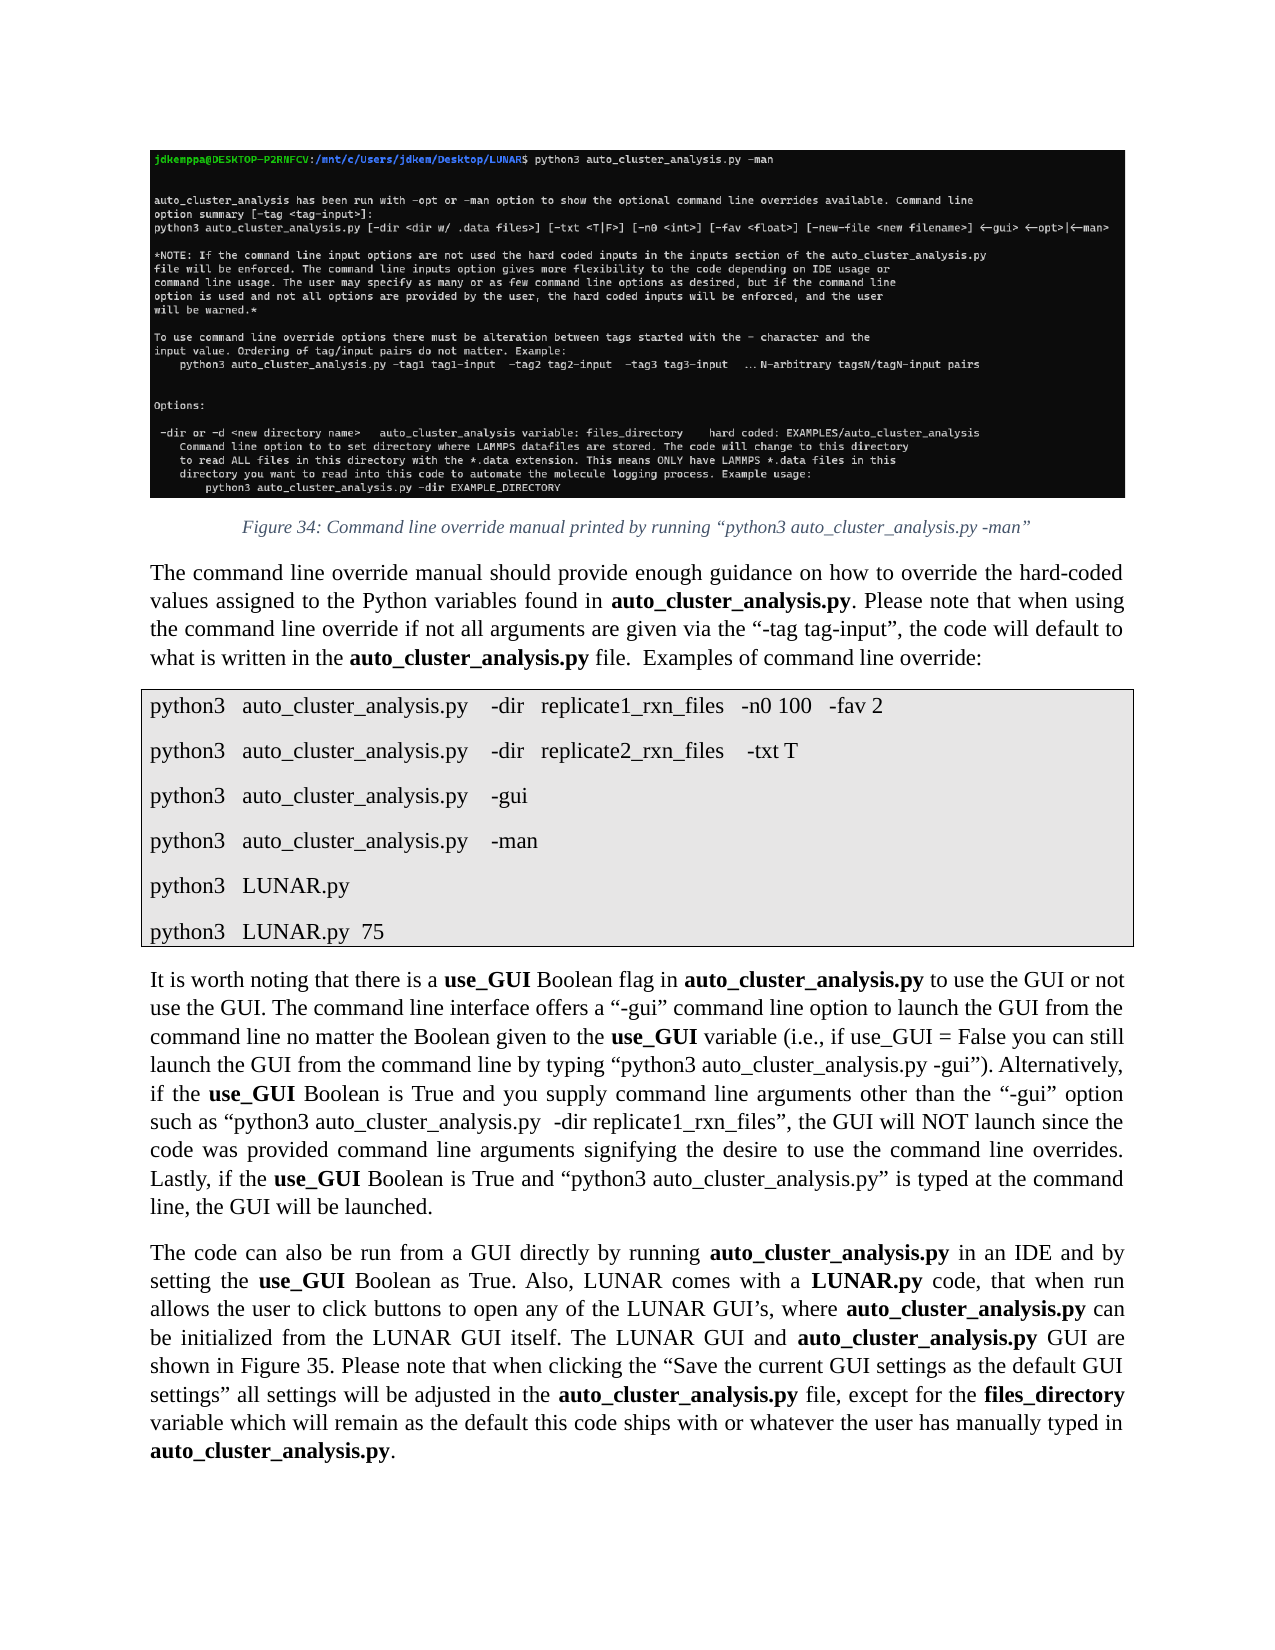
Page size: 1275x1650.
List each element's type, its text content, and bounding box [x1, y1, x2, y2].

text The code can also be run from a GUI directly by running auto_cluster_analysis.py in an IDE and by setting the use_GUI Boolean as True. Also, LUNAR comes with a LUNAR.py code, that when run allows the user to click buttons to open any of the LUNAR GUI’s, where auto_cluster_analysis.py can be initialized from the LUNAR GUI itself. The LUNAR GUI and auto_cluster_analysis.py GUI are shown in Figure 35. Please note that when clicking the “Save the current GUI settings as the default GUI settings” all settings will be adjusted in the auto_cluster_analysis.py file, except for the files_directory variable which will remain as the default this code ships with or whatever the user has manually typed in auto_cluster_analysis.py. [150, 1238, 1125, 1464]
text python3 LUNAR.py 75 [142, 914, 1133, 946]
text python3 auto_cluster_analysis.py -man [142, 824, 1133, 854]
text Figure 34: Command line override manual printed by running “python3 auto_cluster_analysis.py -man” [150, 516, 1125, 538]
text python3 LUNAR.py [142, 869, 1133, 899]
text python3 auto_cluster_analysis.py -gui [142, 779, 1133, 809]
text It is worth noting that there is a use_GUI Boolean flag in auto_cluster_analysis.py to use the GUI or not use the GUI. The command line interface offers a “-gui” command line option to launch the GUI from the command line no matter the Boolean given to the use_GUI variable (i.e., if use_GUI = False you can still launch the GUI from the command line by typing “python3 auto_cluster_analysis.py -gui”). Alternatively, if the use_GUI Boolean is True and you supply command line arguments other than the “-gui” option such as “python3 auto_cluster_analysis.py -dir replicate1_rxn_files”, the GUI will NOT launch since the code was provided command line arguments signifying the desire to use the command line overrides. Lastly, if the use_GUI Boolean is True and “python3 auto_cluster_analysis.py” is typed at the command line, the GUI will be launched. [150, 966, 1125, 1220]
picture [150, 150, 1125, 498]
text python3 auto_cluster_analysis.py -dir replicate1_rxn_files -n0 100 -fav 2 [142, 690, 1133, 718]
text The command line override manual should provide enough guidance on how to override the hard-coded values assigned to the Python variables found in auto_cluster_analysis.py. Please note that when using the command line override if not all arguments are given via the “-tag tag-input”, the code will default to what is written in the auto_cluster_analysis.py file. Examples of command line override: [150, 559, 1125, 670]
text python3 auto_cluster_analysis.py -dir replicate2_rxn_files -txt T [142, 734, 1133, 764]
